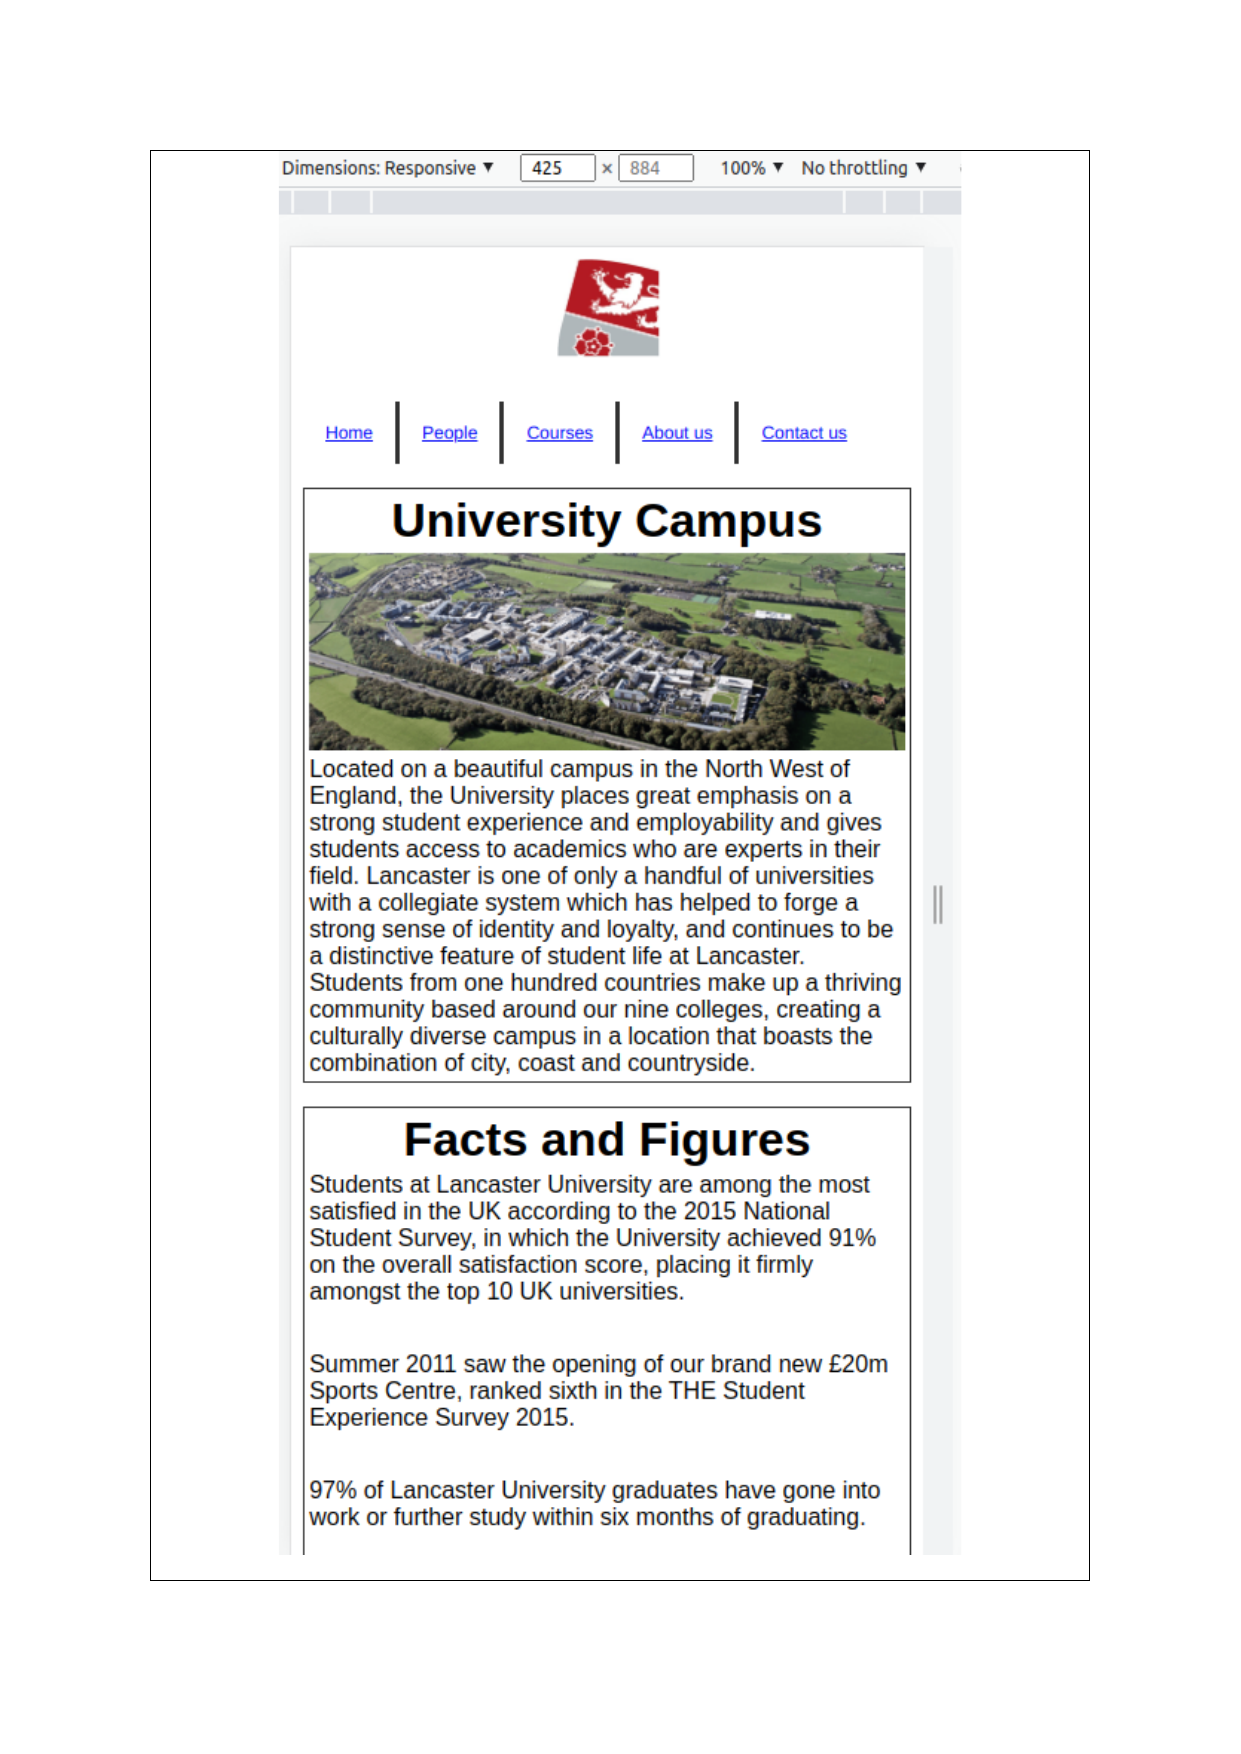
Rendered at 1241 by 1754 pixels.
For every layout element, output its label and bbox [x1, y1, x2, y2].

picture [278, 151, 962, 1555]
table_cell [151, 151, 1089, 1580]
